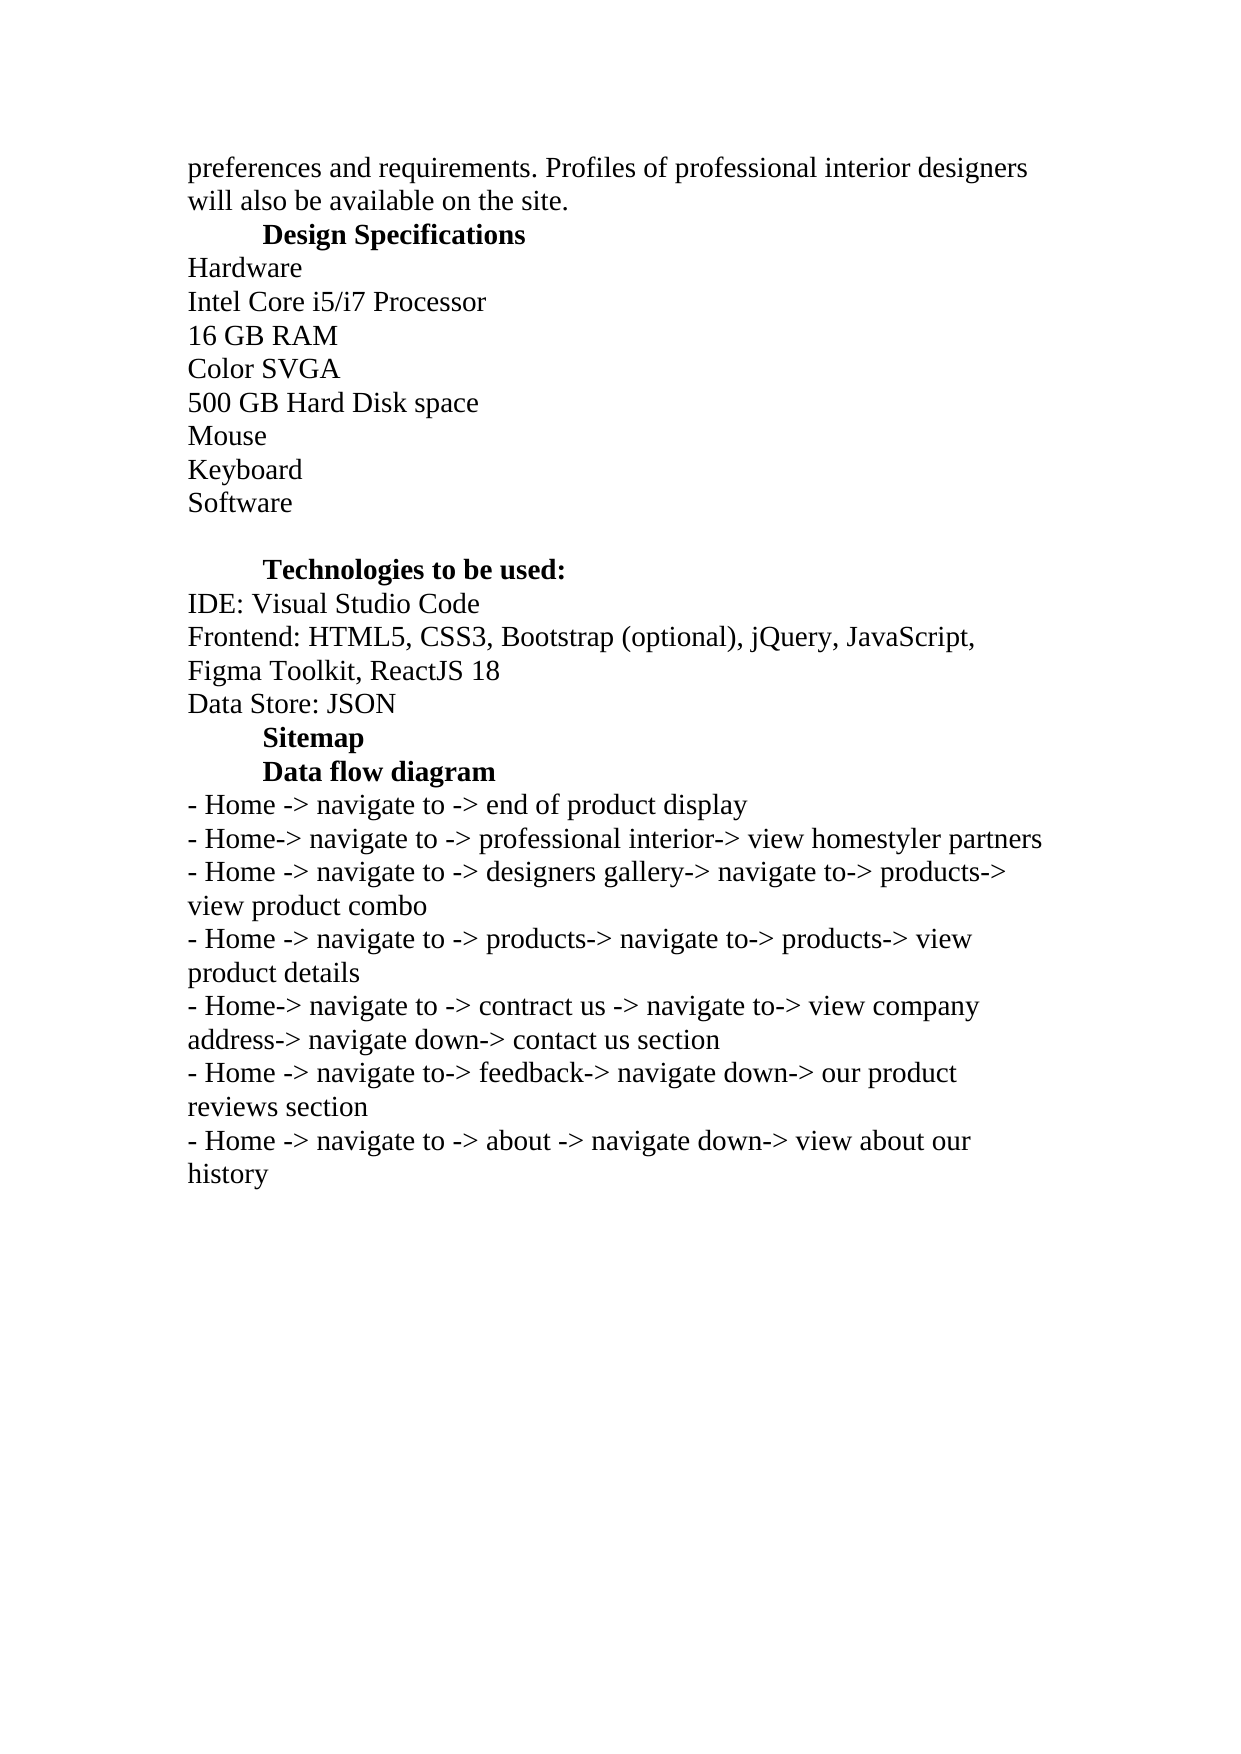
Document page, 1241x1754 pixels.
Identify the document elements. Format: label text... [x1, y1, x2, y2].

list - Home-> navigate to -> contract us -> navigate to-> view company address-> navigate down-> contact us section [187, 988, 1053, 1056]
list Mouse [187, 418, 1053, 452]
list - Home -> navigate to -> designers gallery-> navigate to-> products-> view product combo [187, 854, 1053, 921]
list - Home -> navigate to-> feedback-> navigate down-> our product reviews section [187, 1056, 1053, 1123]
text 16 GB RAM [187, 318, 1053, 351]
text IDE: Visual Studio Code [187, 586, 1053, 619]
list 500 GB Hard Disk space [187, 385, 1053, 418]
text Sitemap [187, 720, 1053, 754]
list - Home -> navigate to -> about -> navigate down-> view about our history [187, 1123, 1053, 1190]
list - Home -> navigate to -> products-> navigate to-> products-> view product details [187, 921, 1053, 988]
text Design Specifications [187, 217, 1053, 251]
text Data Store: JSON [187, 687, 1053, 720]
text Data flow diagram [187, 754, 1053, 787]
text Intel Core i5/i7 Processor [187, 284, 1053, 318]
list - Home -> navigate to -> end of product display [187, 787, 1053, 821]
text Frontend: HTML5, CSS3, Bootstrap (optional), jQuery, JavaScript, Figma Toolkit, ReactJS 18 [187, 619, 1053, 687]
list Software [187, 485, 1053, 519]
list Hardware [187, 251, 1053, 284]
list Color SVGA [187, 351, 1053, 385]
list Keyboard [187, 452, 1053, 485]
text Technologies to be used: [187, 552, 1053, 586]
list - Home-> navigate to -> professional interior-> view homestyler partners [187, 821, 1053, 854]
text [187, 150, 1053, 217]
